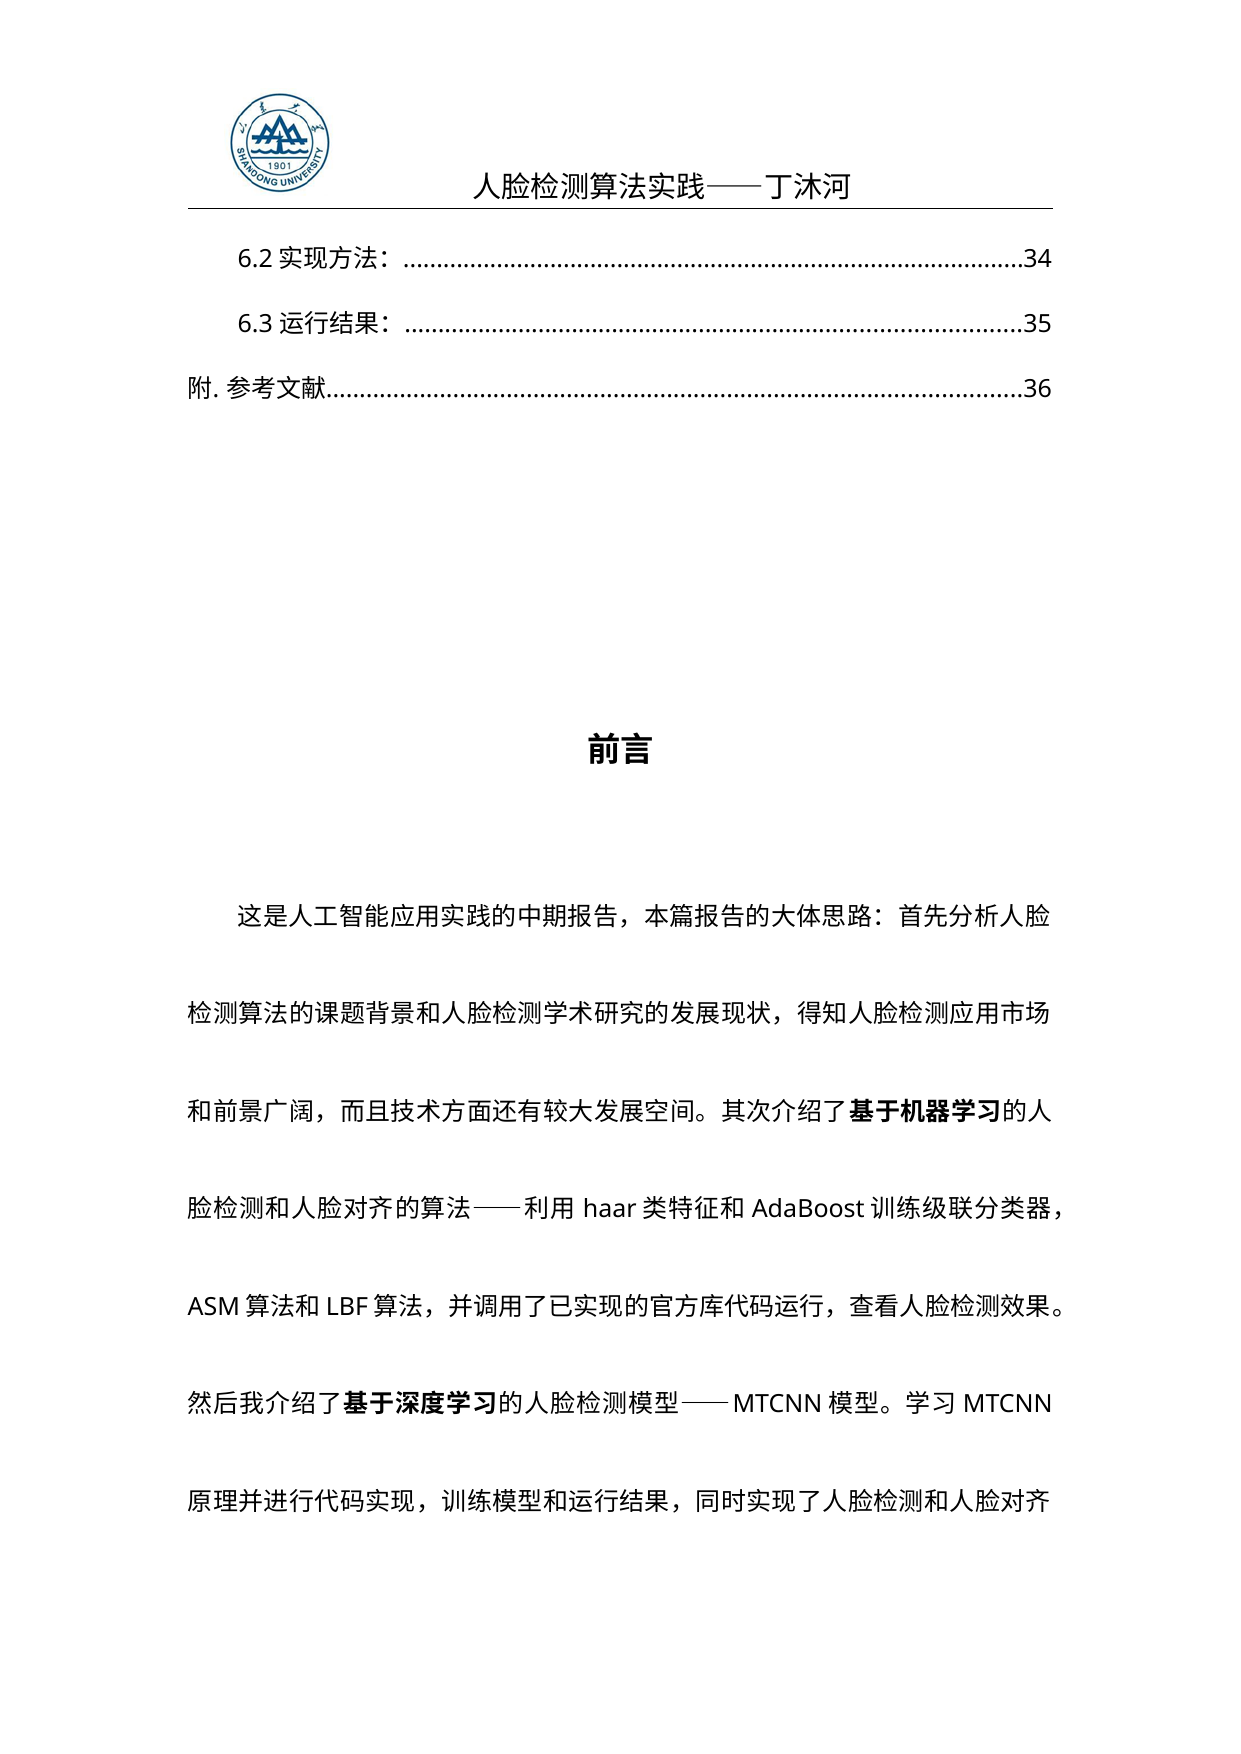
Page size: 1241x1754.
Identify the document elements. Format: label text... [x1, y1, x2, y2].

picture [224, 88, 336, 197]
subtitle 前言 [187, 714, 1053, 779]
